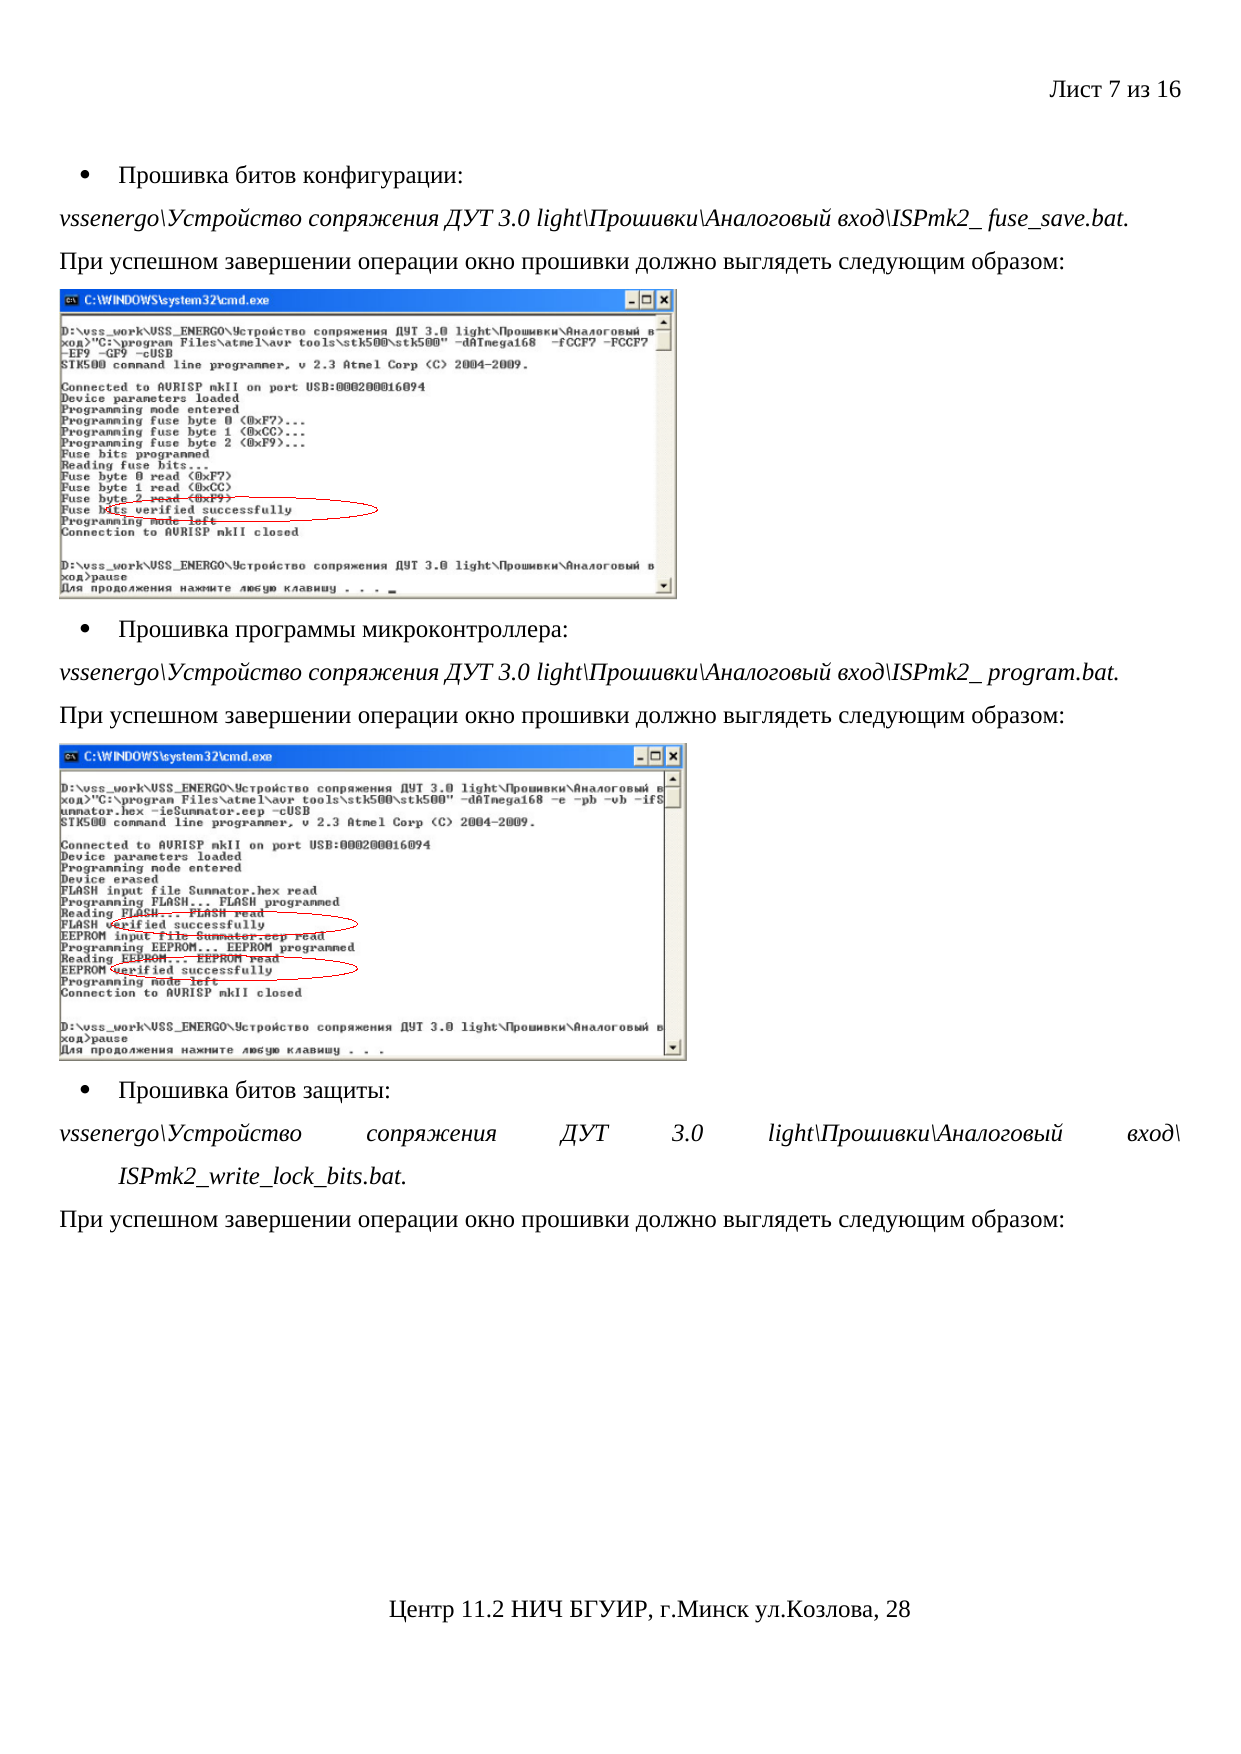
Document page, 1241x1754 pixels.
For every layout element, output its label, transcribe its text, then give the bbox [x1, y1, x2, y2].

list vssenergo\Устройство сопряжения ДУТ 3.0 light\Прошивки\Аналоговый вход\ISPmk2_ program.bat. [59, 657, 1181, 686]
list При успешном завершении операции окно прошивки должно выглядеть следующим образом: [59, 246, 1181, 275]
list При успешном завершении операции окно прошивки должно выглядеть следующим образом: [59, 700, 1181, 729]
list vssenergo\Устройство сопряжения ДУТ 3.0 light\Прошивки\Аналоговый вход\ ISPmk2_write_lock_bits.bat. [59, 1118, 1181, 1190]
list Прошивка битов защиты: [81, 1075, 1181, 1103]
list Прошивка программы микроконтроллера: [81, 614, 1181, 643]
list При успешном завершении операции окно прошивки должно выглядеть следующим образом: [59, 1204, 1181, 1233]
list vssenergo\Устройство сопряжения ДУТ 3.0 light\Прошивки\Аналоговый вход\ISPmk2_ fuse_save.bat. [59, 203, 1181, 232]
picture [59, 289, 677, 600]
list Прошивка битов конфигурации: [81, 160, 1181, 189]
picture [59, 743, 687, 1061]
